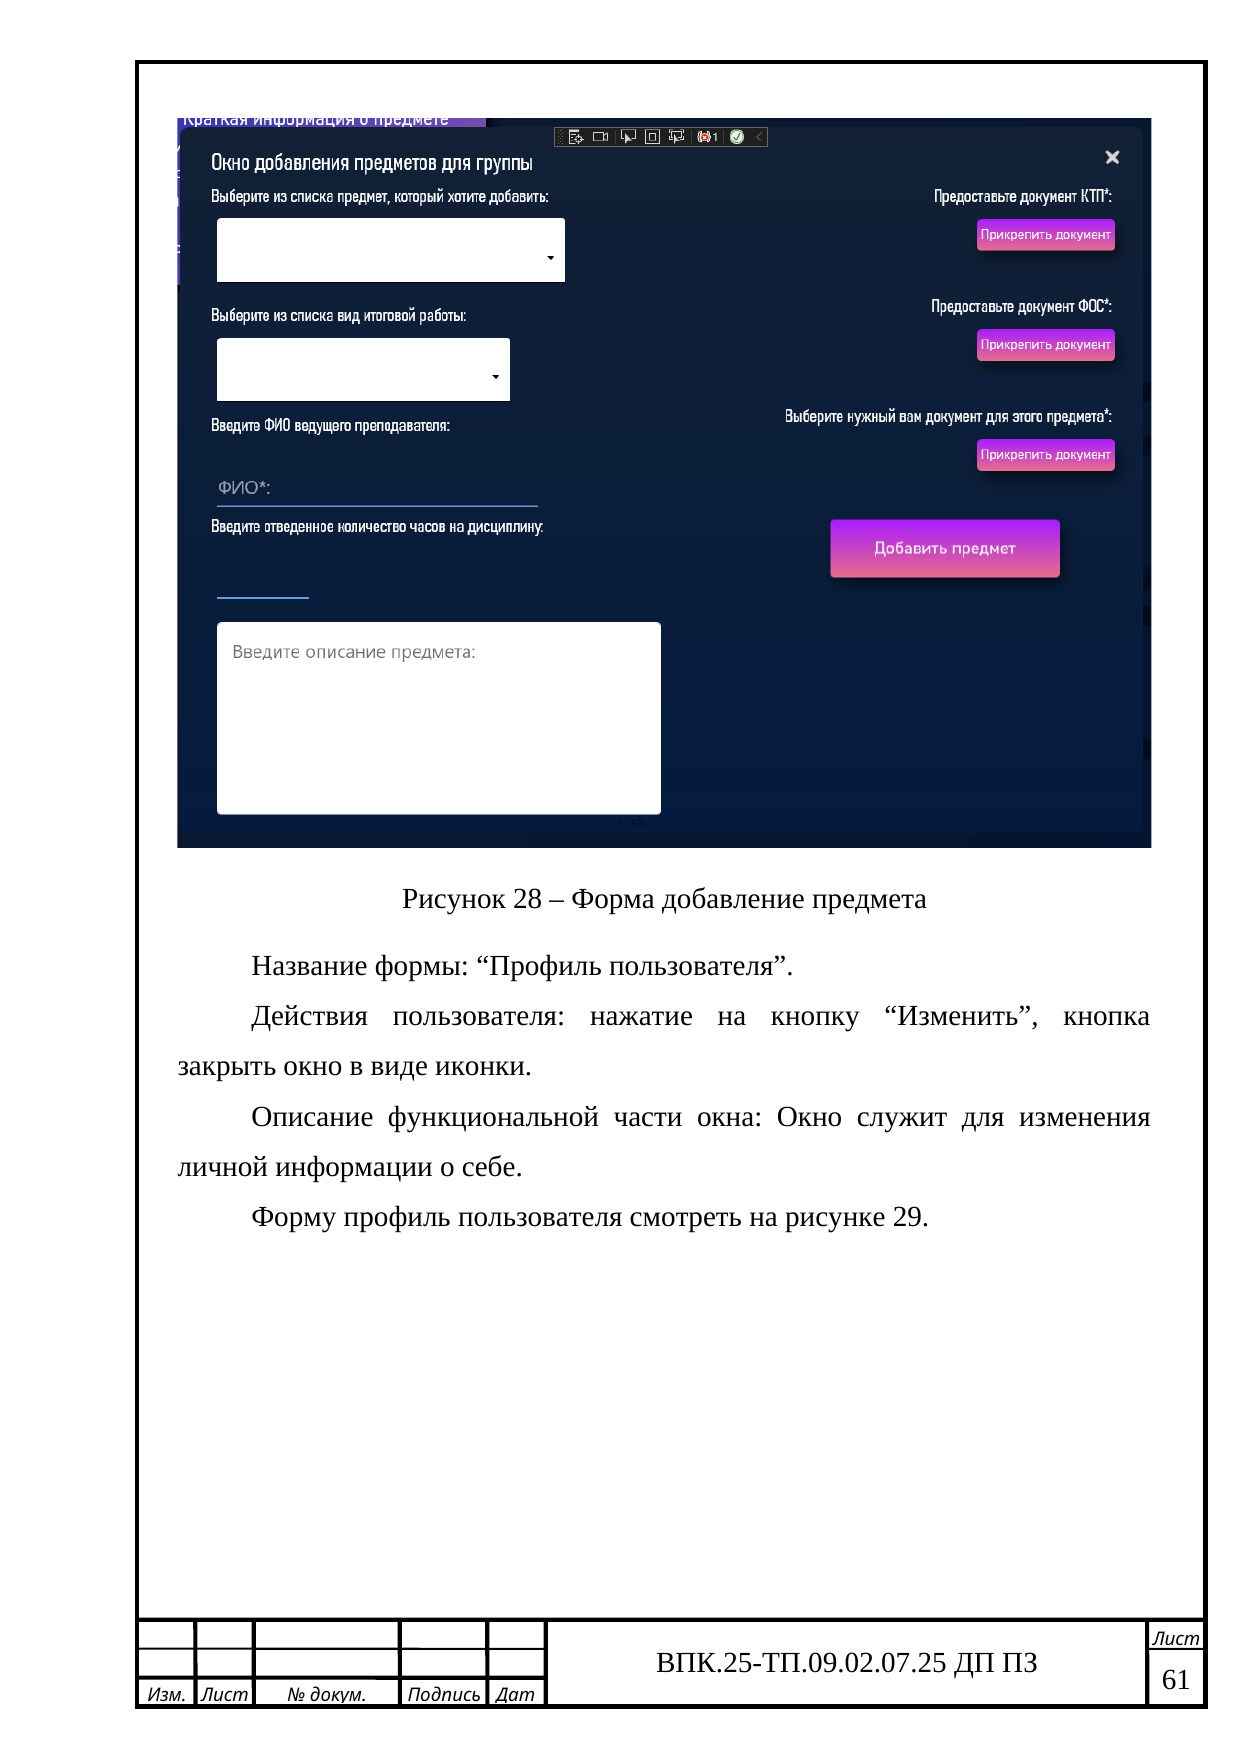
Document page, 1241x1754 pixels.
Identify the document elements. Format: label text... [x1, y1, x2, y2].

text Название формы: “Профиль пользователя”. [177, 948, 1152, 981]
text Описание функциональной части окна: Окно служит для изменения личной информации о себе. [177, 1099, 1152, 1183]
picture [177, 118, 1152, 848]
text Действия пользователя: нажатие на кнопку “Изменить”, кнопка закрыть окно в виде иконки. [177, 998, 1152, 1082]
text Форму профиль пользователя смотреть на рисунке 29. [177, 1199, 1152, 1233]
text Рисунок 28 – Форма добавление предмета [177, 881, 1152, 914]
